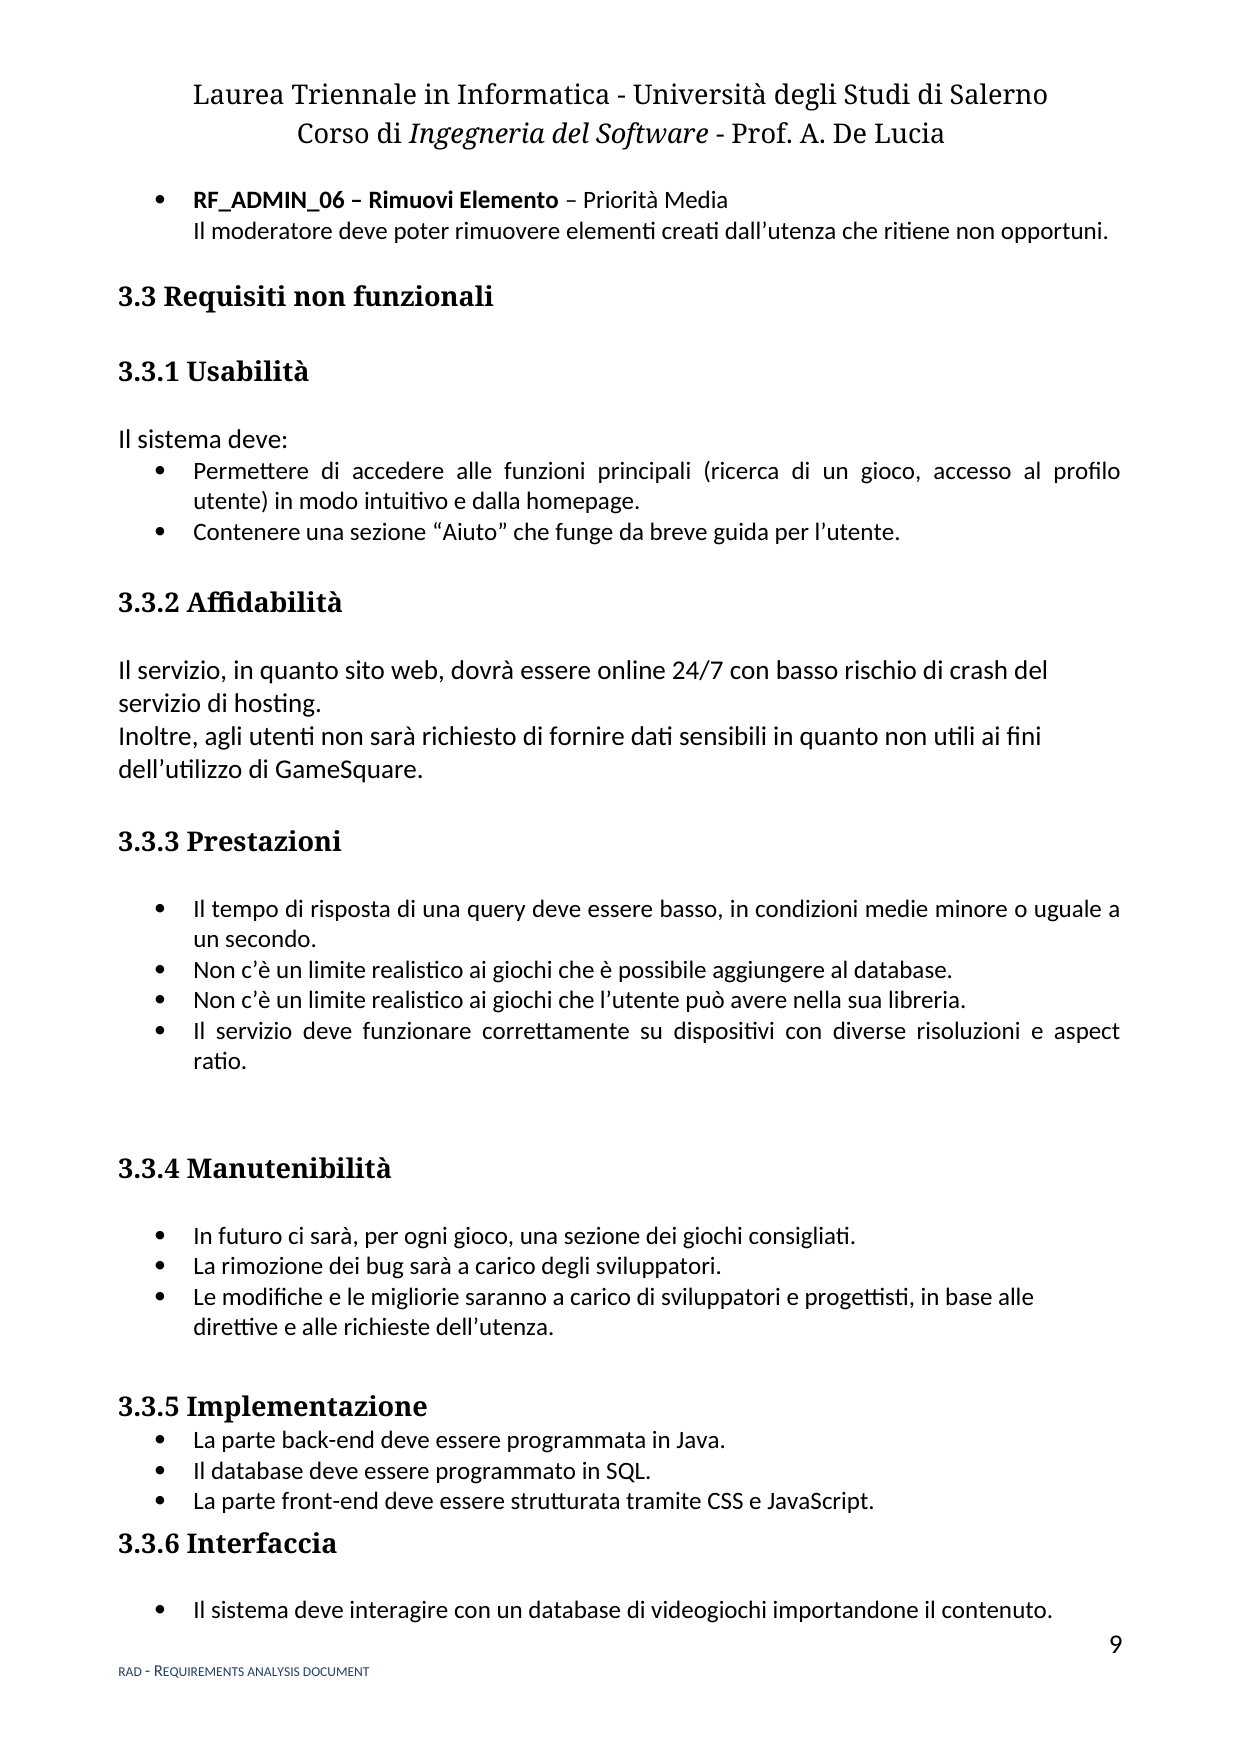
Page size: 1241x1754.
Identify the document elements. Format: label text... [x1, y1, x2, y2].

text Il servizio, in quanto sito web, dovrà essere online 24/7 con basso rischio di crash del servizio di hosting. [118, 653, 1122, 719]
subtitle 3.3 Requisiti non funzionali [118, 278, 1122, 315]
subtitle 3.3.4 Manutenibilità [118, 1150, 1122, 1187]
list Il sistema deve interagire con un database di videogiochi importandone il contenuto. [156, 1594, 1122, 1624]
list Permettere di accedere alle funzioni principali (ricerca di un gioco, accesso al profilo utente) in modo intuitivo e dalla homepage. [156, 455, 1122, 516]
list RF_ADMIN_06 – Rimuovi Elemento – Priorità Media [156, 185, 1122, 215]
list Il moderatore deve poter rimuovere elementi creati dall’utenza che ritiene non opportuni. [193, 215, 1122, 246]
subtitle 3.3.2 Affidabilità [118, 584, 1122, 621]
subtitle 3.3.6 Interfaccia [118, 1524, 1122, 1561]
list La rimozione dei bug sarà a carico degli sviluppatori. [156, 1250, 1122, 1281]
list La parte back-end deve essere programmata in Java. [156, 1424, 1122, 1455]
list Contenere una sezione “Aiuto” che funge da breve guida per l’utente. [156, 516, 1122, 546]
list Le modifiche e le migliorie saranno a carico di sviluppatori e progettisti, in base alle direttive e alle richieste dell’utenza. [156, 1281, 1122, 1342]
subtitle 3.3.1 Usabilità [118, 352, 1122, 389]
list Il database deve essere programmato in SQL. [156, 1455, 1122, 1485]
list La parte front-end deve essere strutturata tramite CSS e JavaScript. [156, 1485, 1122, 1516]
list In futuro ci sarà, per ogni gioco, una sezione dei giochi consigliati. [156, 1220, 1122, 1250]
subtitle 3.3.5 Implementazione [118, 1387, 1122, 1424]
subtitle 3.3.3 Prestazioni [118, 823, 1122, 860]
list Non c’è un limite realistico ai giochi che è possibile aggiungere al database. [156, 954, 1122, 984]
list Il tempo di risposta di una query deve essere basso, in condizioni medie minore o uguale a un secondo. [156, 893, 1122, 954]
list Non c’è un limite realistico ai giochi che l’utente può avere nella sua libreria. [156, 984, 1122, 1015]
text Inoltre, agli utenti non sarà richiesto di fornire dati sensibili in quanto non utili ai fini dell’utilizzo di GameSquare. [118, 719, 1122, 786]
list Il servizio deve funzionare correttamente su dispositivi con diverse risoluzioni e aspect ratio. [156, 1015, 1122, 1076]
text Il sistema deve: [118, 422, 1122, 455]
